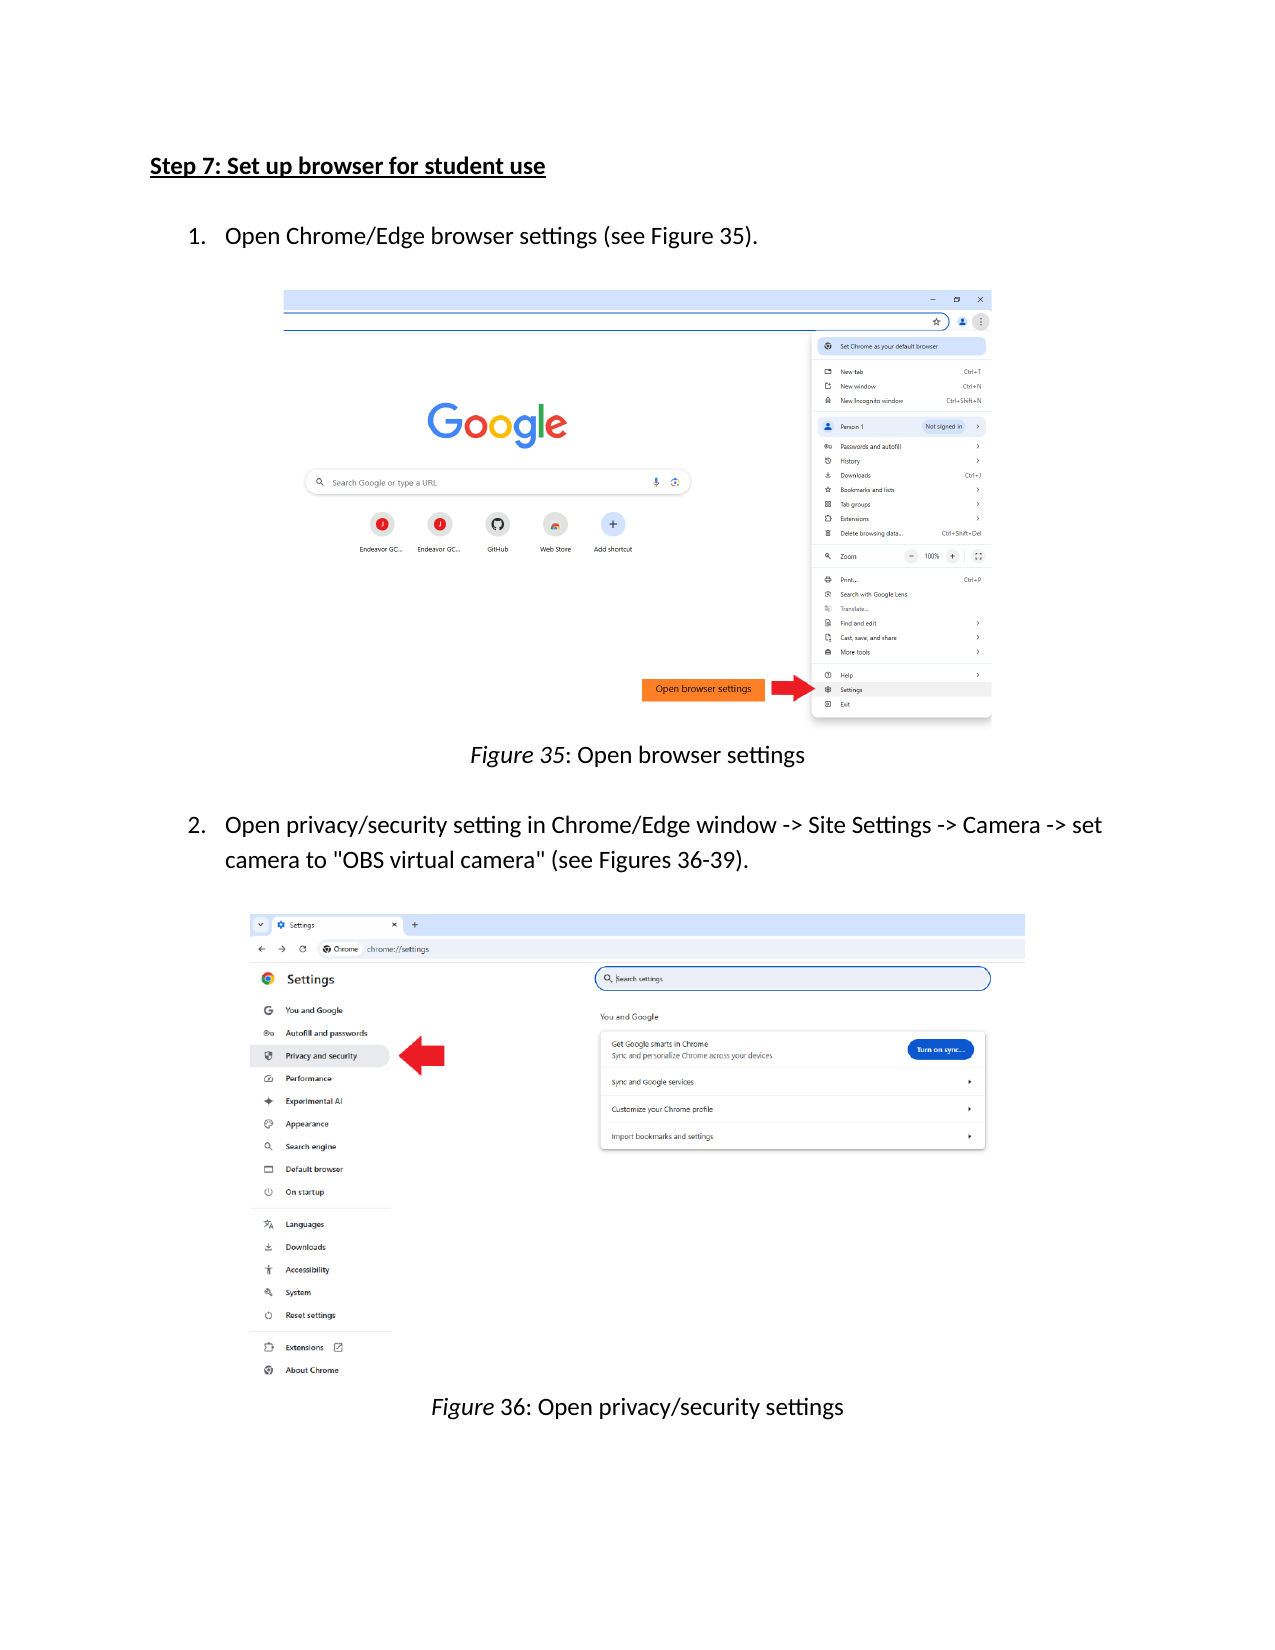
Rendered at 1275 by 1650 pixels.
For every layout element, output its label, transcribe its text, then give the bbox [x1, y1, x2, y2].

text Figure 36: Open privacy/security settings [150, 1391, 1125, 1422]
list Open Chrome/Edge browser settings (see Figure 35). [187, 220, 1125, 251]
text Step 7: Set up browser for student use [150, 150, 1125, 181]
picture [283, 290, 992, 735]
picture [250, 914, 1025, 1387]
text Figure 35: Open browser settings [150, 739, 1125, 769]
list Open privacy/security setting in Chrome/Edge window -> Site Settings -> Camera -> set camera to "OBS virtual camera" (see Figures 36-39). [187, 809, 1125, 874]
